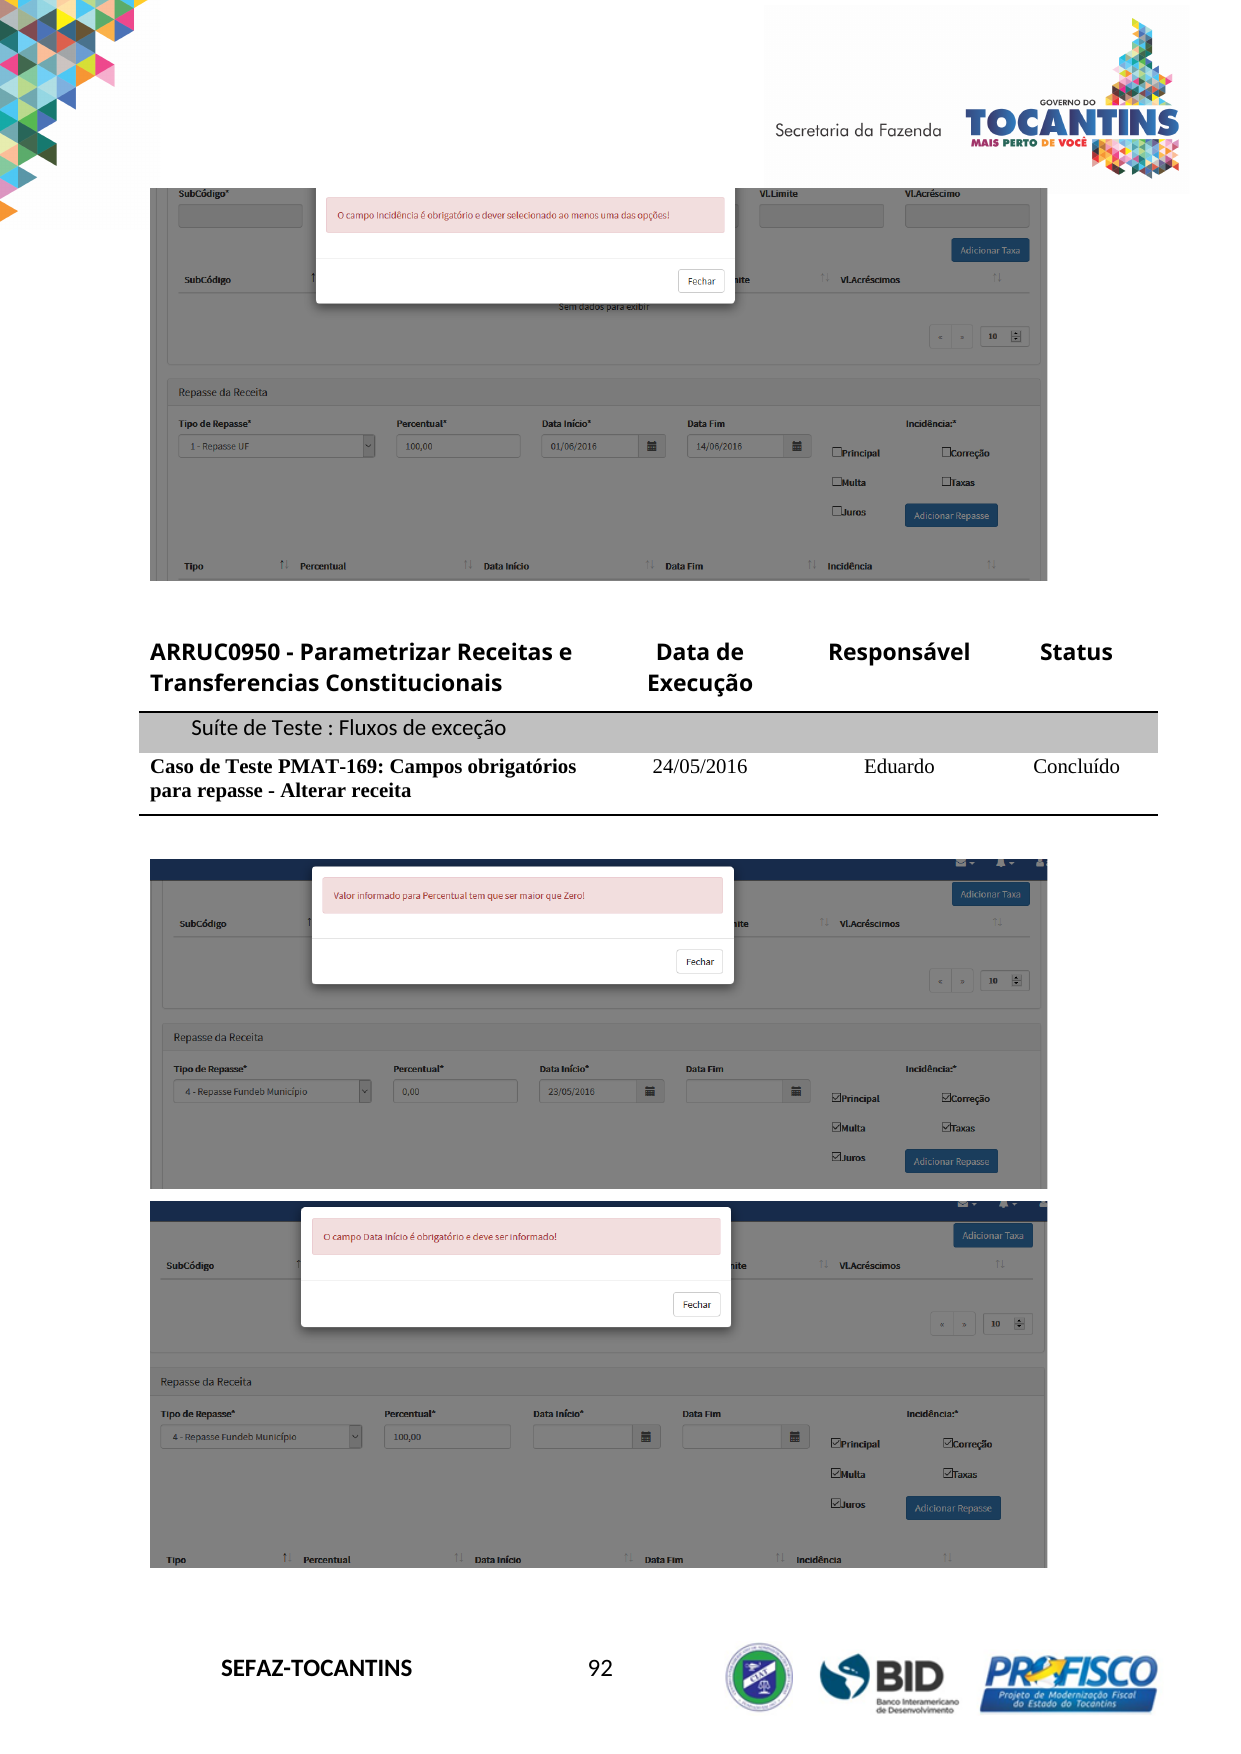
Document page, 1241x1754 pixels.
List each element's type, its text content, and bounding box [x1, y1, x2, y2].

picture [0, 0, 1190, 581]
table_cell Suíte de Teste : Fluxos de exceção [139, 713, 1158, 753]
table_header Responsável [803, 636, 995, 711]
picture [723, 1641, 1164, 1716]
table_cell Eduardo [803, 754, 995, 814]
table_cell Caso de Teste PMAT-169: Campos obrigatórios para repasse - Alterar receita [139, 754, 596, 814]
picture [150, 859, 1048, 1189]
table_cell Concluído [995, 754, 1158, 814]
table_header Data de Execução [596, 636, 803, 711]
table_header ARRUC0950 - Parametrizar Receitas e Transferencias Constitucionais [139, 636, 596, 711]
table_header Status [995, 636, 1158, 711]
table_cell 24/05/2016 [596, 754, 803, 814]
picture [150, 1201, 1048, 1568]
